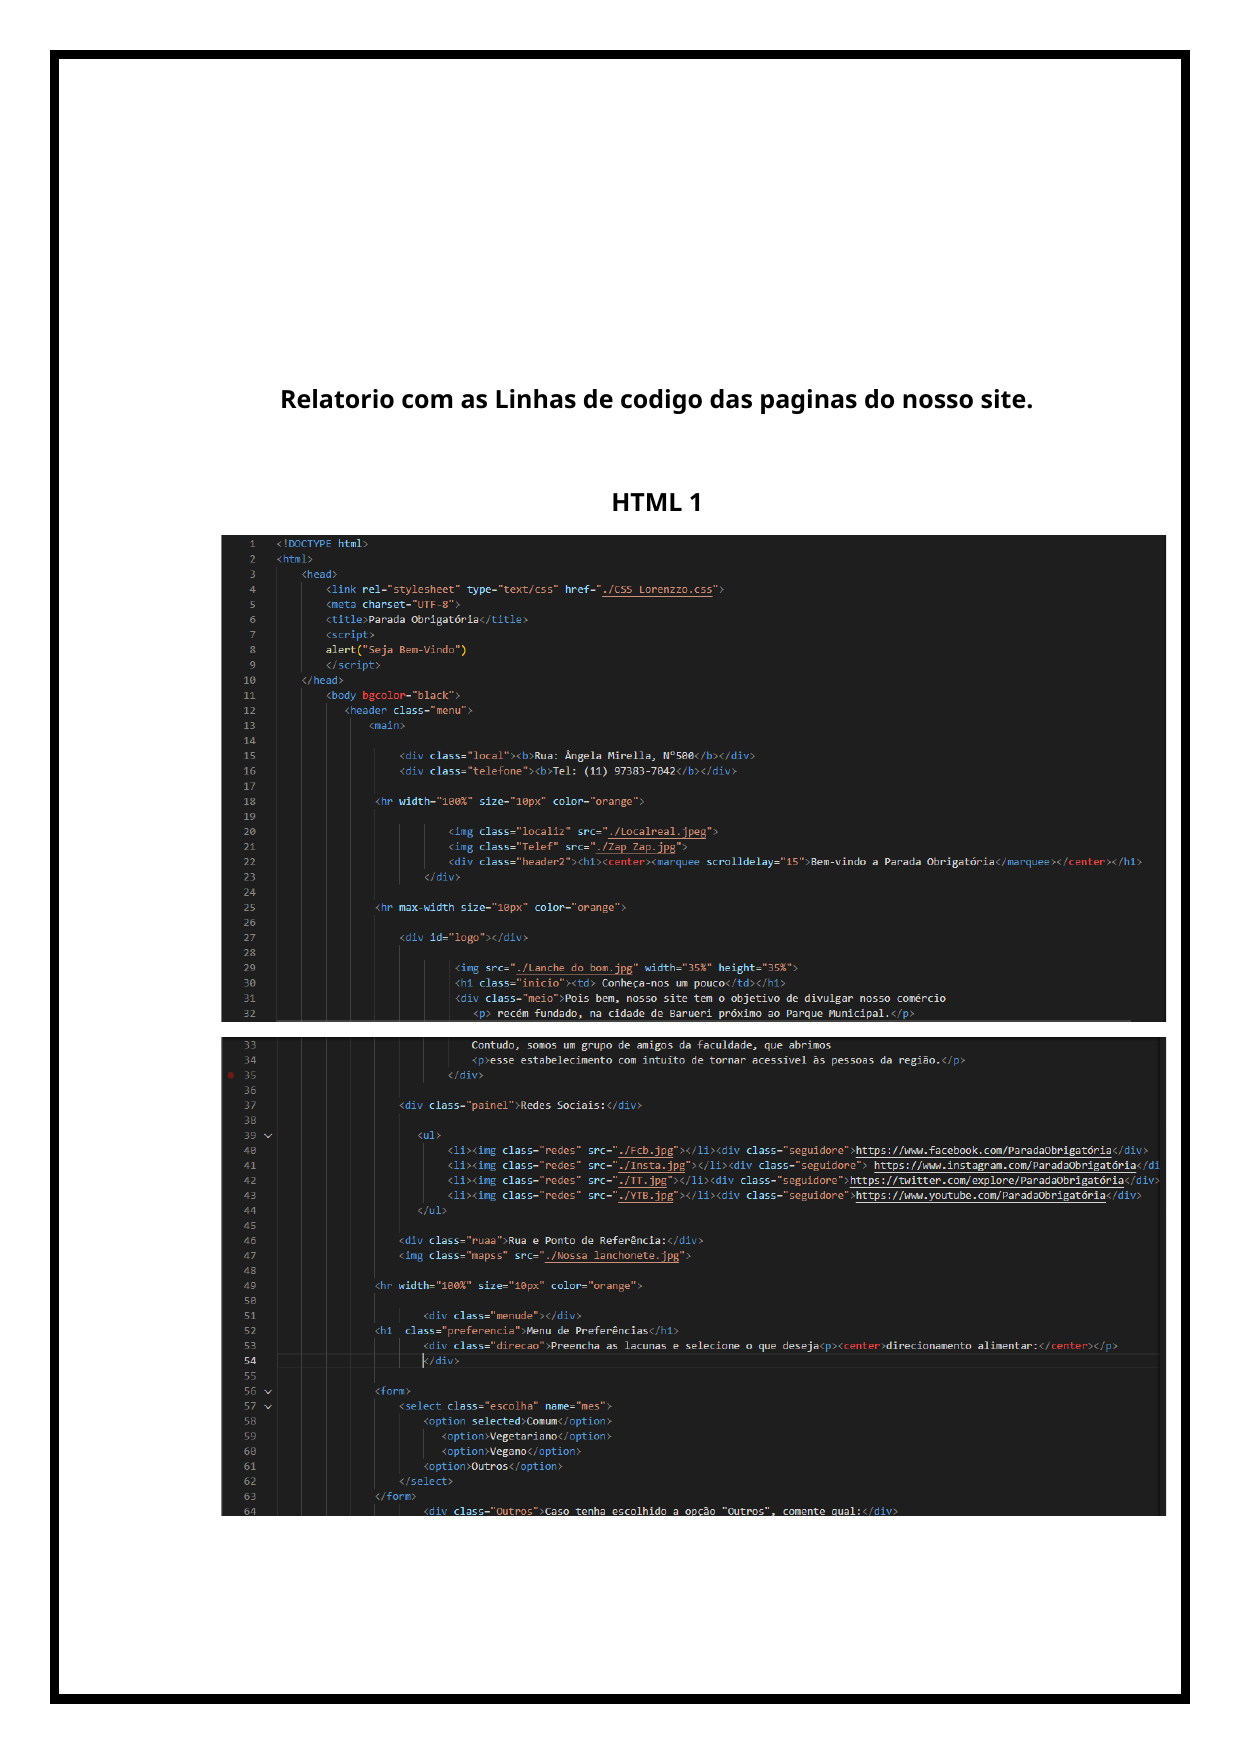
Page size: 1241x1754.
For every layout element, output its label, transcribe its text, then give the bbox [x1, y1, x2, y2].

text Relatorio com as Linhas de codigo das paginas do nosso site. [185, 382, 1092, 416]
picture [221, 535, 1167, 1022]
text HTML 1 [185, 484, 1092, 518]
picture [221, 1037, 1167, 1516]
